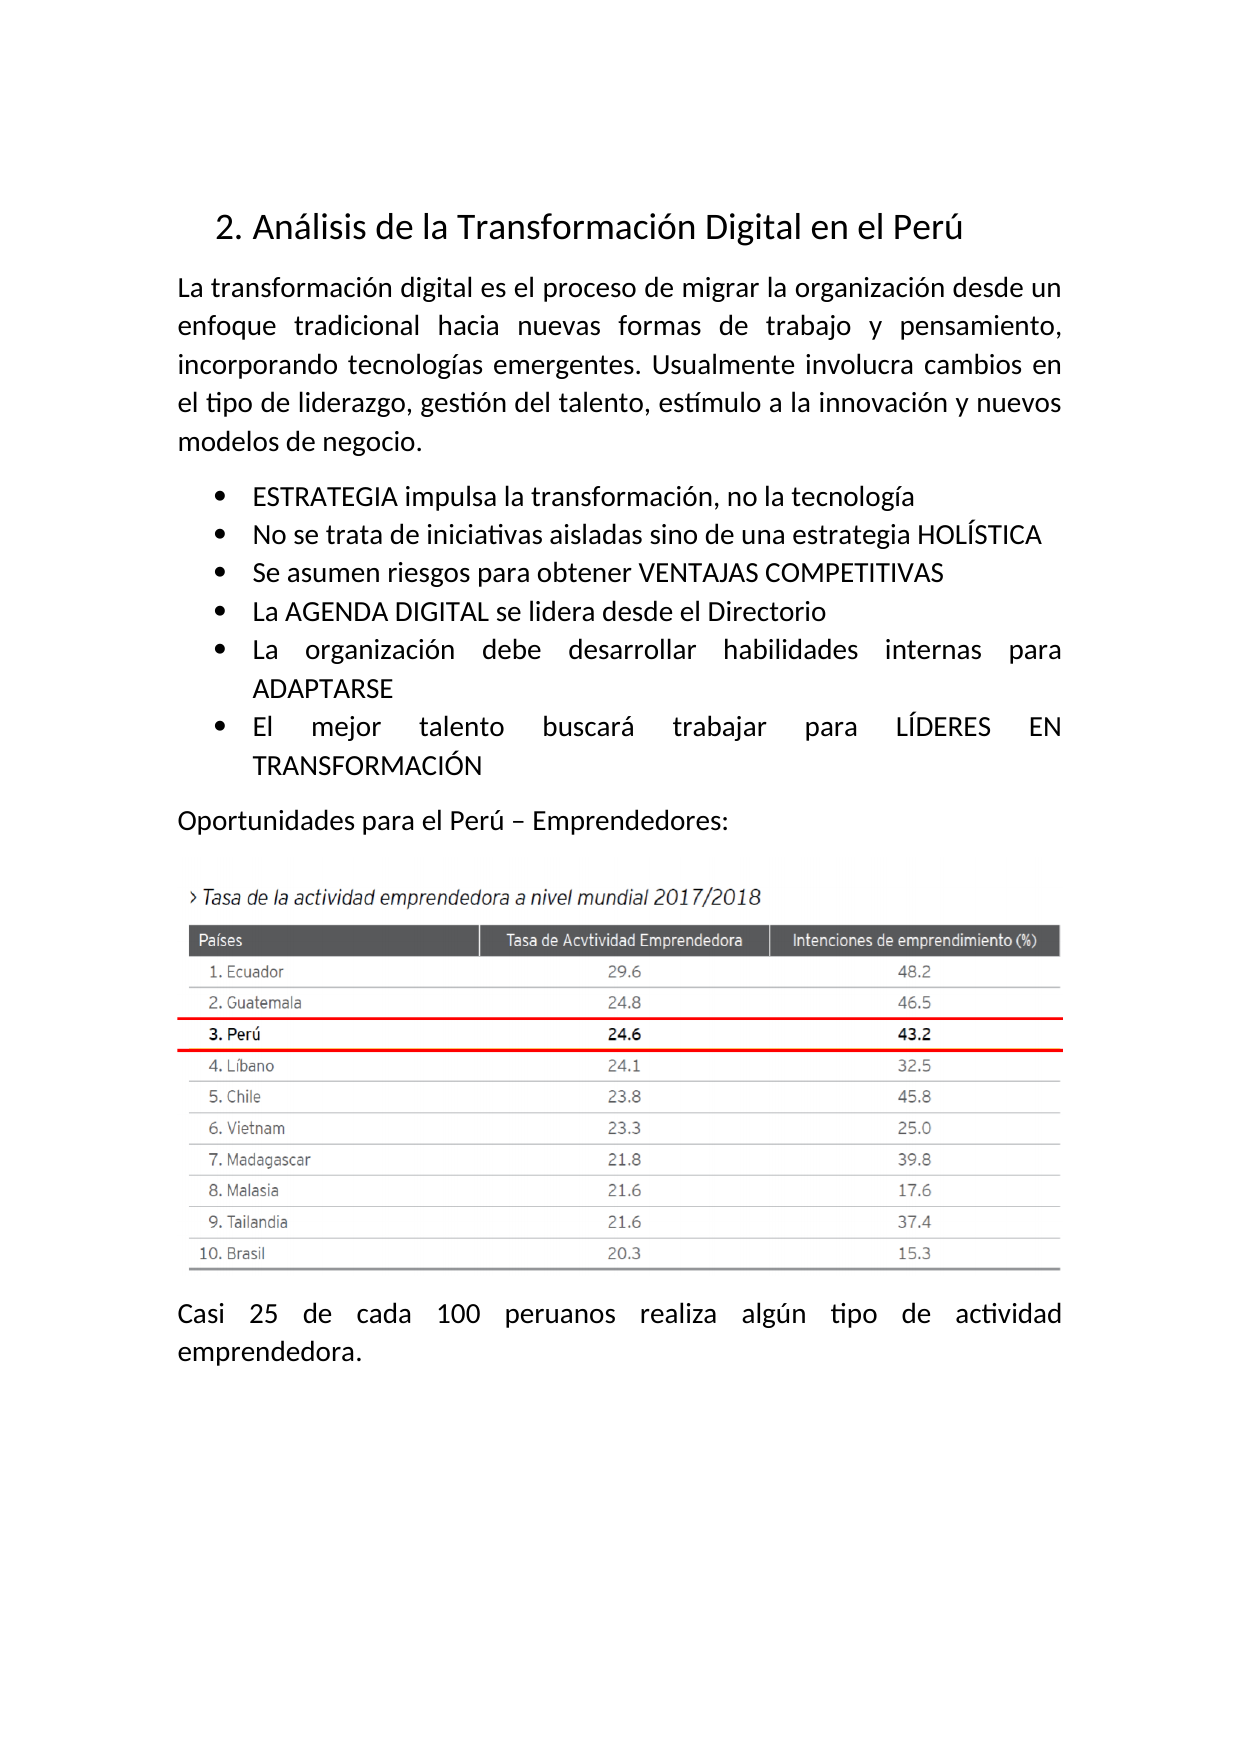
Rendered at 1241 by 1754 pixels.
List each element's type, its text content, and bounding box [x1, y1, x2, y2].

text La transformación digital es el proceso de migrar la organización desde un enfoque tradicional hacia nuevas formas de trabajo y pensamiento, incorporando tecnologías emergentes. Usualmente involucra cambios en el tipo de liderazgo, gestión del talento, estímulo a la innovación y nuevos modelos de negocio. [177, 269, 1063, 458]
list No se trata de iniciativas aisladas sino de una estrategia HOLÍSTICA [215, 516, 1063, 552]
list ESTRATEGIA impulsa la transformación, no la tecnología [215, 478, 1063, 513]
list Se asumen riesgos para obtener VENTAJAS COMPETITIVAS [215, 554, 1063, 590]
text Casi 25 de cada 100 peruanos realiza algún tipo de actividad emprendedora. [177, 1295, 1063, 1369]
list La organización debe desarrollar habilidades internas para ADAPTARSE [215, 631, 1063, 706]
list La AGENDA DIGITAL se lidera desde el Directorio [215, 593, 1063, 629]
list El mejor talento buscará trabajar para LÍDERES EN TRANSFORMACIÓN [215, 708, 1063, 782]
list Análisis de la Transformación Digital en el Perú [215, 203, 1063, 248]
picture [177, 857, 1063, 1276]
text Oportunidades para el Perú – Emprendedores: [177, 802, 1063, 837]
